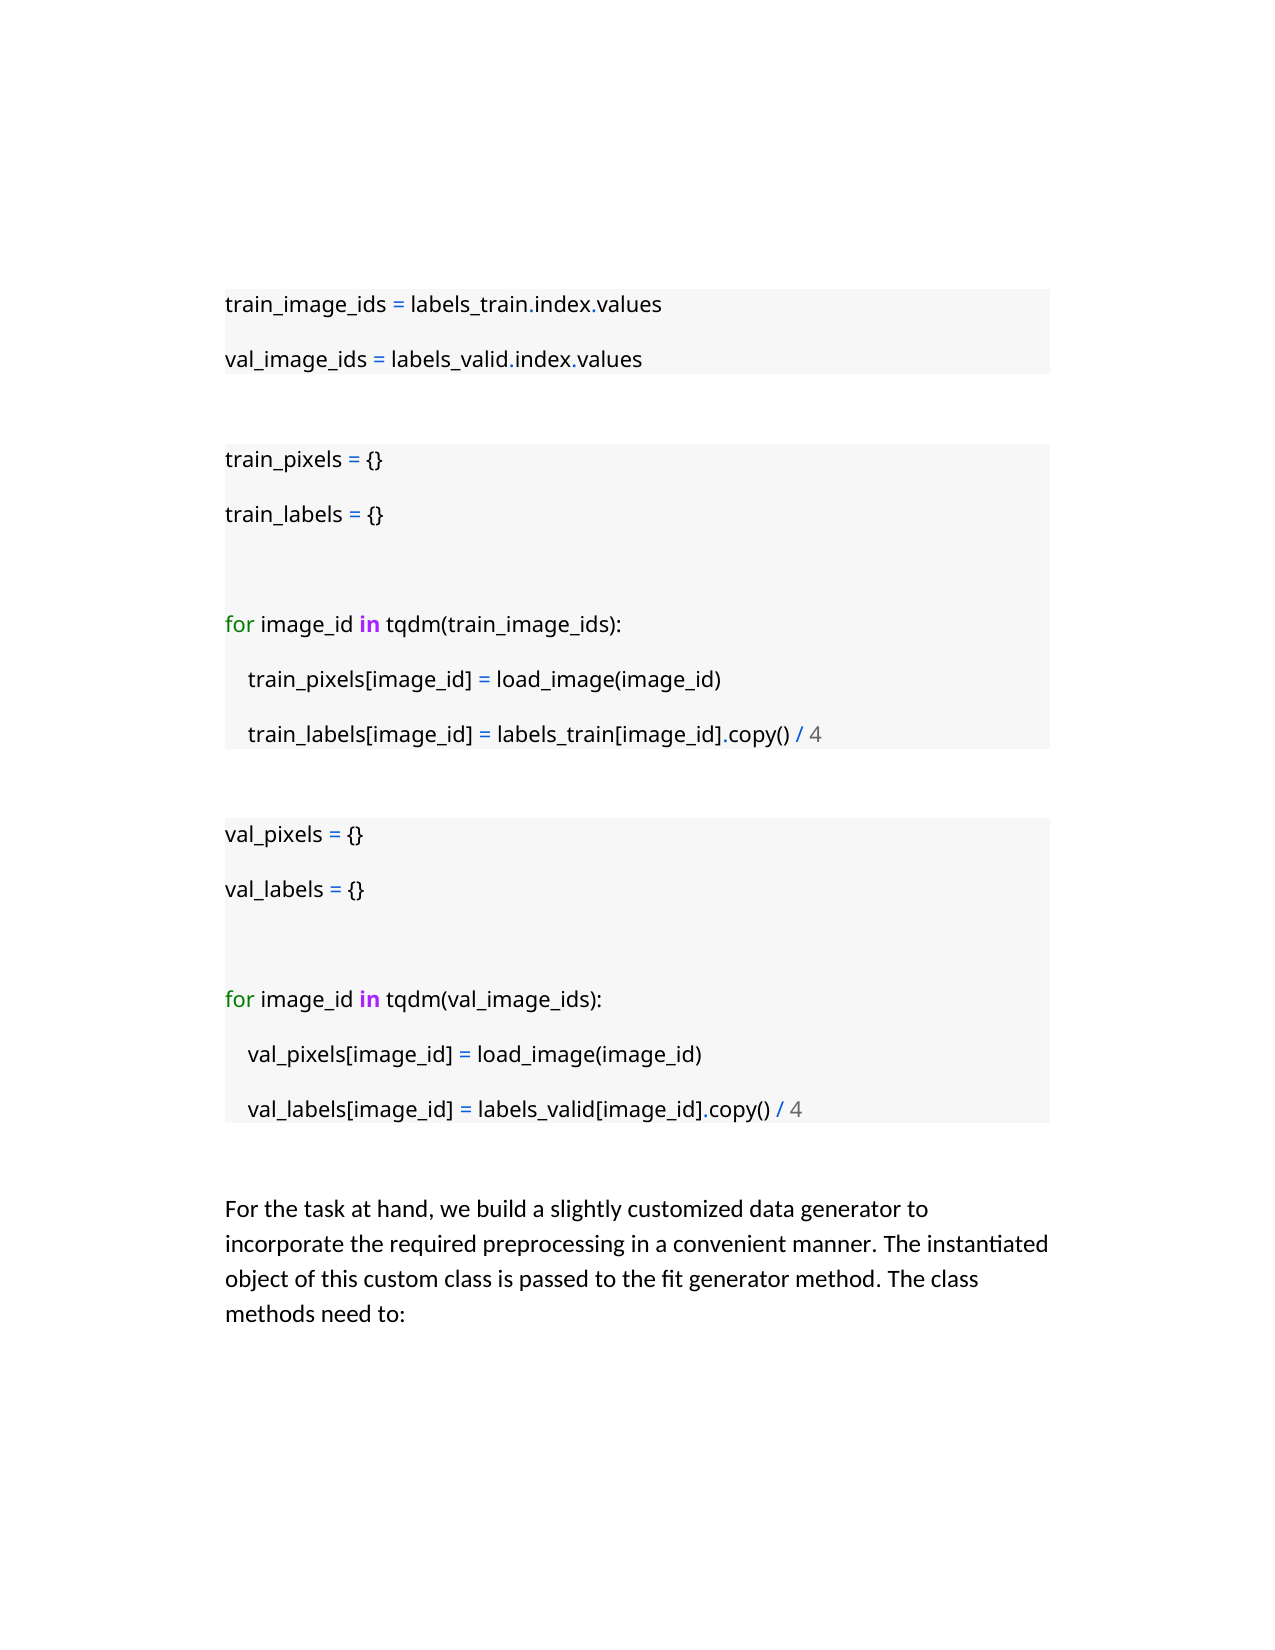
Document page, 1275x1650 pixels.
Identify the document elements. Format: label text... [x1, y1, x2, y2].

text For the task at hand, we build a slightly customized data generator to incorporate the required preprocessing in a convenient manner. The instantiated object of this custom class is passed to the fit generator method. The class methods need to: [225, 1193, 1050, 1329]
text train_pixels[image_id] = load_image(image_id) [225, 664, 1050, 694]
text for image_id in tqdm(train_image_ids): [225, 609, 1050, 639]
text val_image_ids = labels_valid.index.values [225, 344, 1050, 374]
text val_pixels = {} [225, 818, 1050, 848]
text train_image_ids = labels_train.index.values [225, 289, 1050, 319]
text val_labels = {} [225, 873, 1050, 903]
text val_pixels[image_id] = load_image(image_id) [225, 1038, 1050, 1068]
text for image_id in tqdm(val_image_ids): [225, 983, 1050, 1013]
text train_labels = {} [225, 499, 1050, 529]
text train_labels[image_id] = labels_train[image_id].copy() / 4 [225, 719, 1050, 749]
text val_labels[image_id] = labels_valid[image_id].copy() / 4 [225, 1093, 1050, 1123]
text train_pixels = {} [225, 444, 1050, 474]
